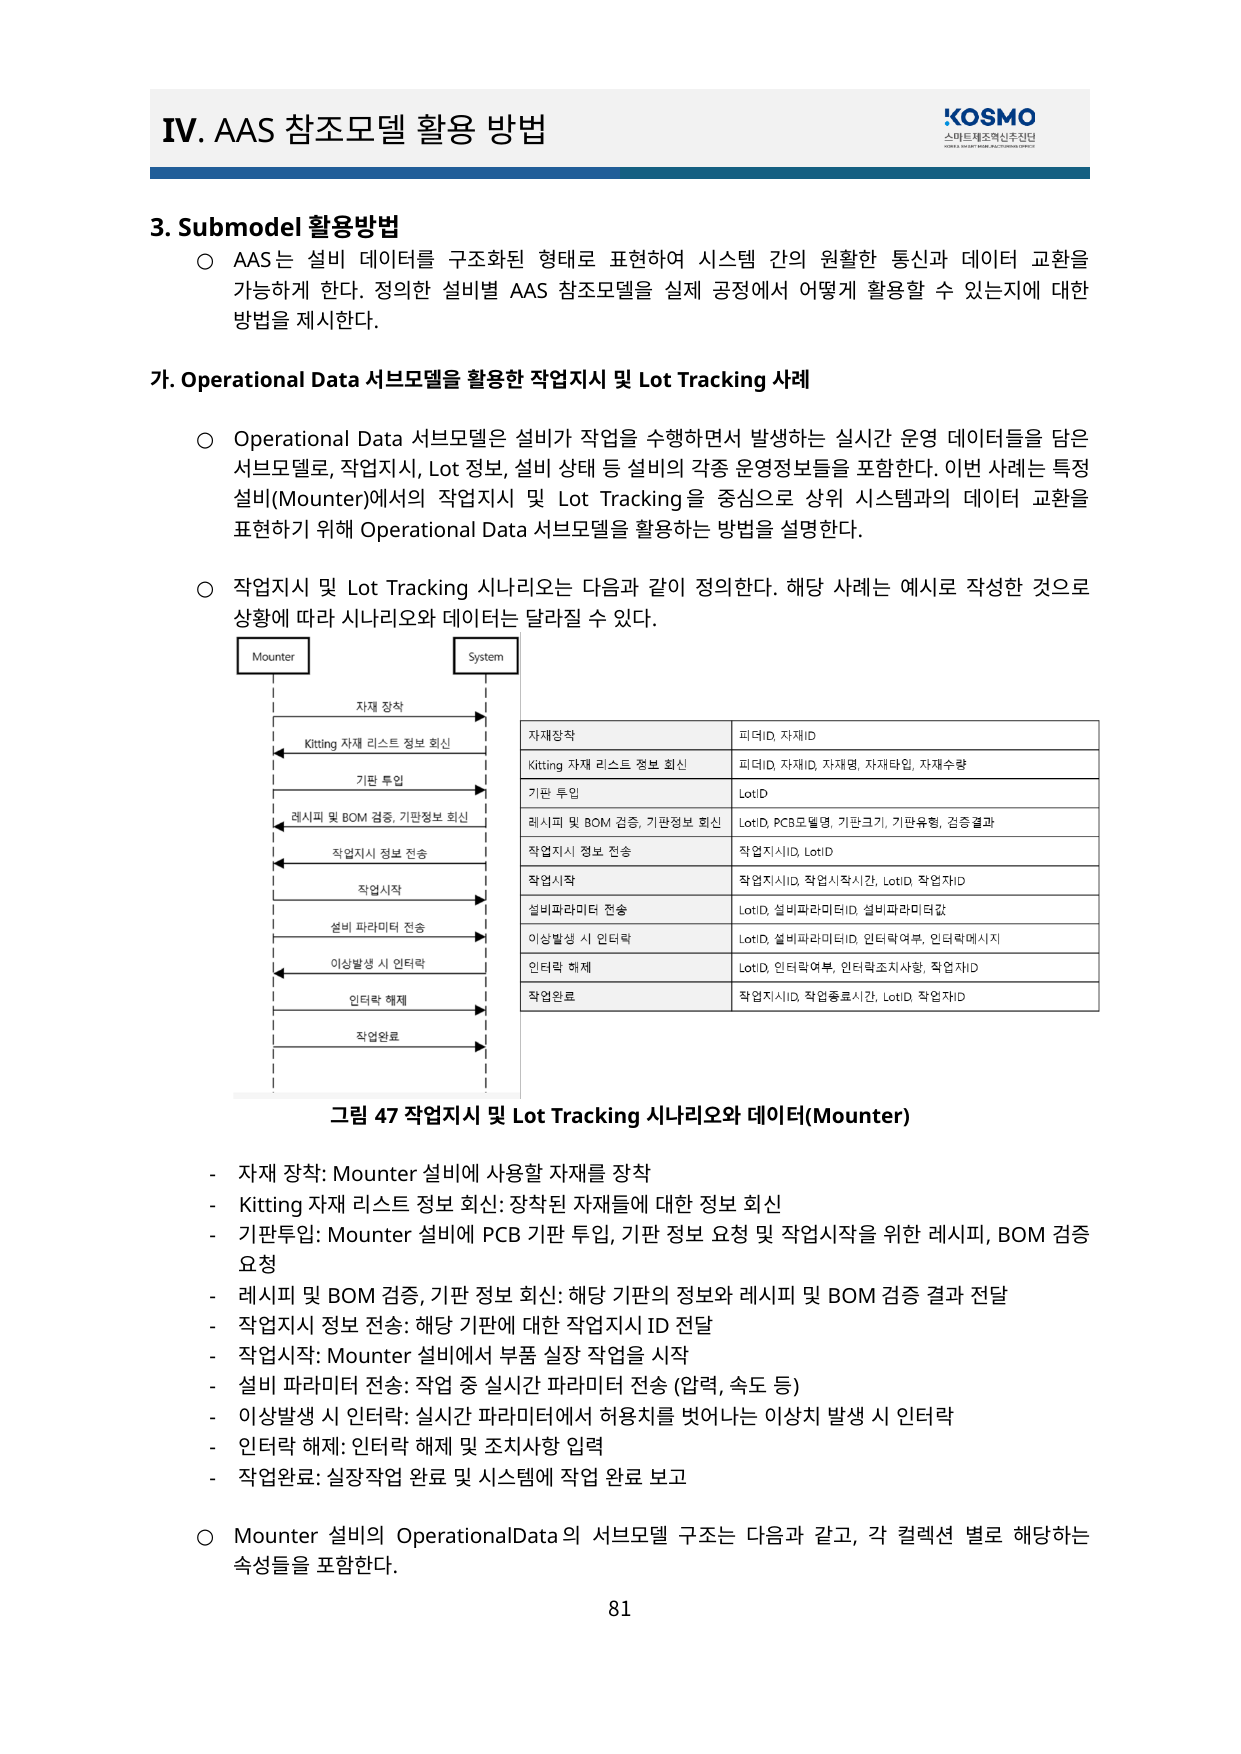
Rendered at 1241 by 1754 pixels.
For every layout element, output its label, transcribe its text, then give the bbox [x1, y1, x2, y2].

picture [944, 108, 1035, 148]
list 레시피 및 BOM 검증, 기판 정보 회신: 해당 기판의 정보와 레시피 및 BOM 검증 결과 전달 [209, 1279, 1090, 1309]
list AAS는 설비 데이터를 구조화된 형태로 표현하여 시스템 간의 원활한 통신과 데이터 교환을 가능하게 한다. 정의한 설비별 AAS 참조모델을 실제 공정에서 어떻게 활용할 수 있는지에 대한 방법을 제시한다. [196, 244, 1090, 335]
list 자재 장착: Mounter 설비에 사용할 자재를 장착 [209, 1158, 1090, 1188]
list 작업시작: Mounter 설비에서 부품 실장 작업을 시작 [209, 1339, 1090, 1370]
list 설비 파라미터 전송: 작업 중 실시간 파라미터 전송 (압력, 속도 등) [209, 1370, 1090, 1400]
list Mounter 설비의 OperationalData의 서브모델 구조는 다음과 같고, 각 컬렉션 별로 해당하는 속성들을 포함한다. [196, 1519, 1090, 1580]
list Operational Data 서브모델은 설비가 작업을 수행하면서 발생하는 실시간 운영 데이터들을 담은 서브모델로, 작업지시, Lot 정보, 설비 상태 등 설비의 각종 운영정보들을 포함한다. 이번 사례는 특정 설비(Mounter)에서의 작업지시 및 Lot Tracking을 중심으로 상위 시스템과의 데이터 교환을 표현하기 위해 Operational Data 서브모델을 활용하는 방법을 설명한다. [196, 422, 1090, 543]
text 가. Operational Data 서브모델을 활용한 작업지시 및 Lot Tracking 사례 [150, 363, 1090, 393]
subtitle 3. Submodel 활용방법 [150, 207, 1090, 244]
picture [233, 632, 1100, 1099]
list 기판투입: Mounter 설비에 PCB 기판 투입, 기판 정보 요청 및 작업시작을 위한 레시피, BOM 검증 요청 [209, 1218, 1090, 1279]
list Kitting 자재 리스트 정보 회신: 장착된 자재들에 대한 정보 회신 [209, 1188, 1090, 1218]
list 작업지시 정보 전송: 해당 기판에 대한 작업지시ID 전달 [209, 1309, 1090, 1339]
list 이상발생 시 인터락: 실시간 파라미터에서 허용치를 벗어나는 이상치 발생 시 인터락 [209, 1400, 1090, 1430]
list 작업완료: 실장작업 완료 및 시스템에 작업 완료 보고 [209, 1461, 1090, 1491]
list 작업지시 및 Lot Tracking 시나리오는 다음과 같이 정의한다. 해당 사례는 예시로 작성한 것으로 상황에 따라 시나리오와 데이터는 달라질 수 있다. [196, 572, 1090, 632]
list 인터락 해제: 인터락 해제 및 조치사항 입력 [209, 1430, 1090, 1461]
